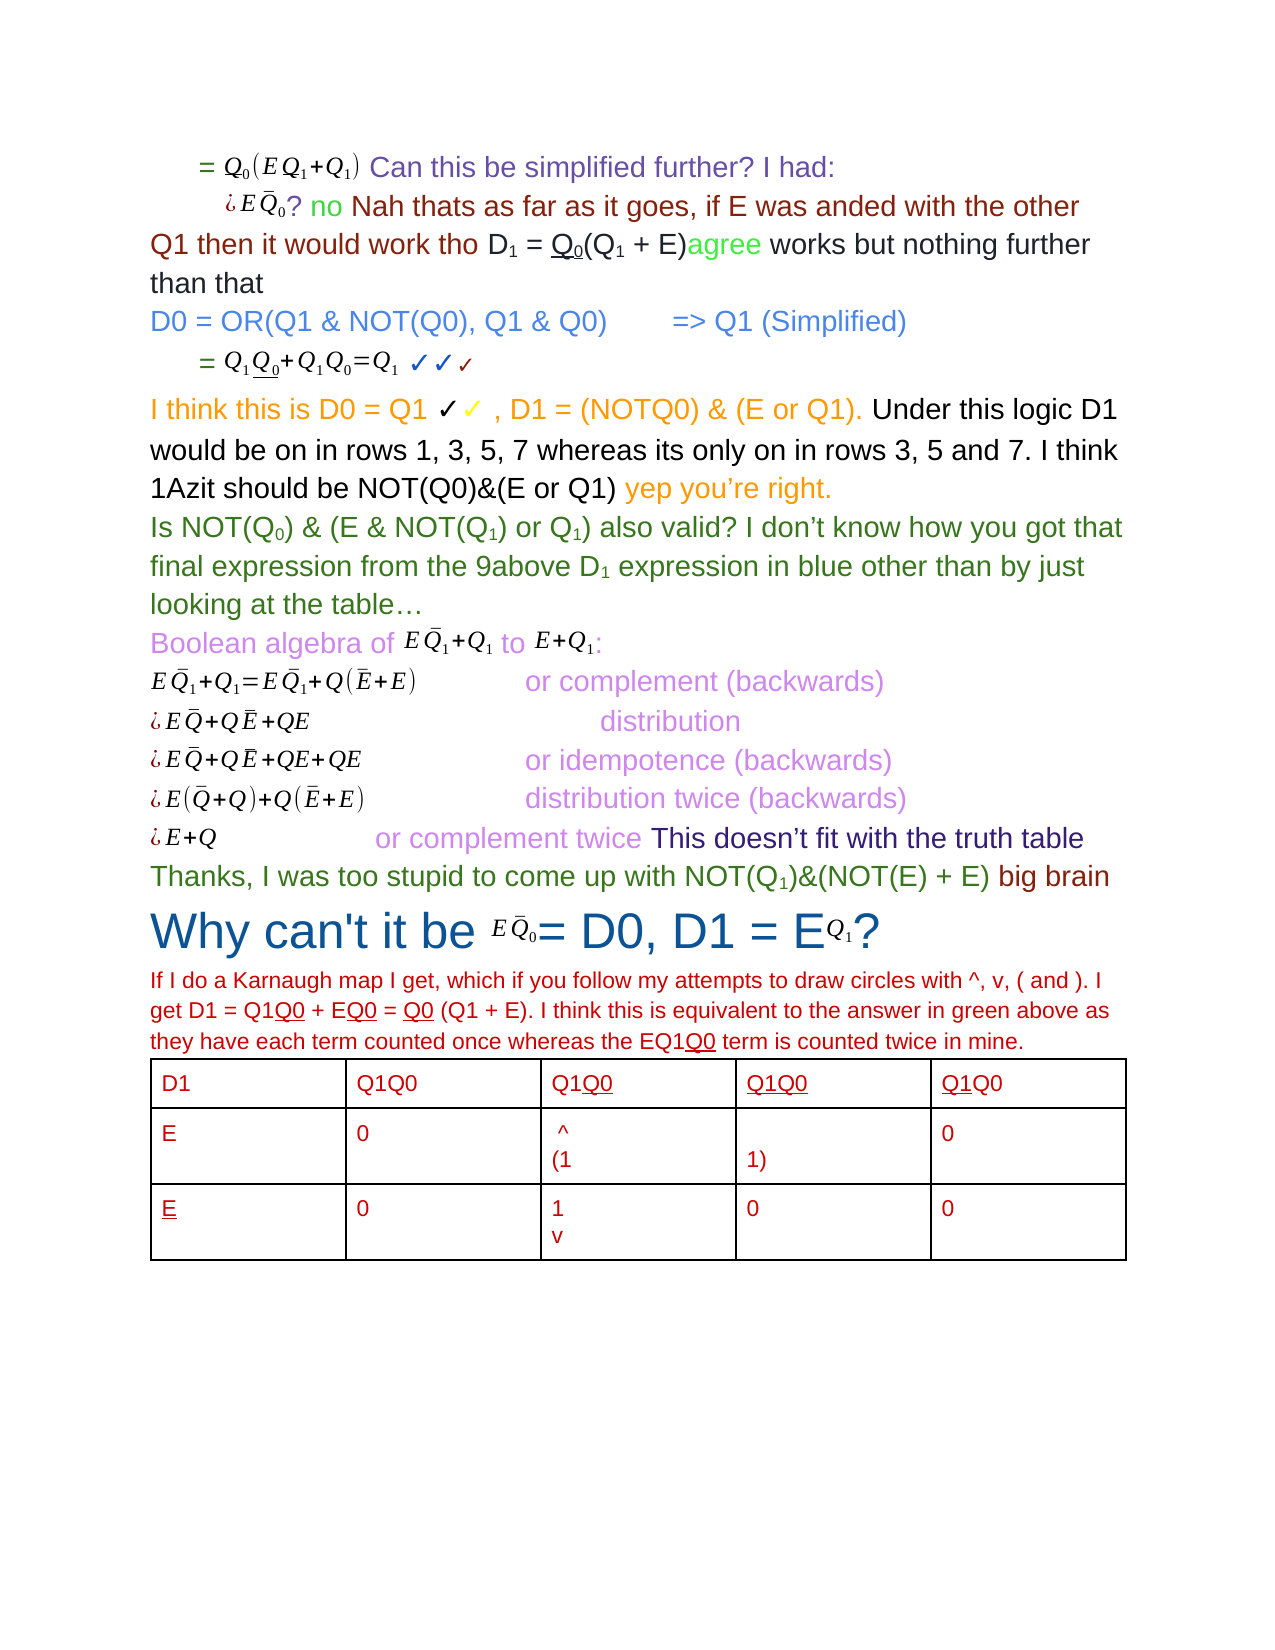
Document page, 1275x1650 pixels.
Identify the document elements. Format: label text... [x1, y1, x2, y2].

table_header Q1Q0 [932, 1060, 1125, 1107]
table_cell 0 [347, 1109, 540, 1183]
text = Can this be simplified further? I had: [150, 150, 1125, 183]
text or complement twice This doesn’t fit with the truth table [150, 821, 1125, 854]
text or idempotence (backwards) [150, 743, 1125, 776]
text = ✓✓✓ [150, 343, 1125, 382]
text I think this is D0 = Q1 ✓✓ , D1 = (NOTQ0) & (E or Q1). Under this logic D1 would be on in rows 1, 3, 5, 7 whereas its only on in rows 3, 5 and 7. I think 1Azit should be NOT(Q0)&(E or Q1) yep you’re right. [150, 388, 1125, 505]
table_cell ^ (1 [542, 1109, 735, 1183]
table_cell 1) [737, 1109, 930, 1183]
text distribution [150, 704, 1125, 738]
text Boolean algebra of to : [150, 626, 1125, 659]
table_cell 0 [932, 1185, 1125, 1258]
table_header Q1Q0 [347, 1060, 540, 1107]
text Is NOT(Q0) & (E & NOT(Q1) or Q1) also valid? I don’t know how you got that final expression from the 9above D1 expression in blue other than by just looking at the table… [150, 510, 1125, 621]
table_cell 0 [737, 1185, 930, 1258]
text If I do a Karnaugh map I get, which if you follow my attempts to draw circles with ^, v, ( and ). I get D1 = Q1Q0 + EQ0 = Q0 (Q1 + E). I think this is equivalent to the answer in green above as they have each term counted once whereas the EQ1Q0 term is counted twice in mine. [150, 967, 1125, 1054]
table_cell E [152, 1185, 345, 1258]
text distribution twice (backwards) [150, 781, 1125, 816]
table_cell E [152, 1109, 345, 1183]
text or complement (backwards) [150, 664, 1125, 699]
text ? no Nah thats as far as it goes, if E was anded with the other Q1 then it would work tho D1 = Q0(Q1 + E)agree works but nothing further than that [150, 188, 1125, 299]
text Thanks, I was too stupid to come up with NOT(Q1)&(NOT(E) + E) big brain Why can't it be = D0, D1 = E? [150, 859, 1125, 959]
table_cell 1 v [542, 1185, 735, 1258]
table_cell 0 [932, 1109, 1125, 1183]
table_header Q1Q0 [737, 1060, 930, 1107]
table_header Q1Q0 [542, 1060, 735, 1107]
text D0 = OR(Q1 & NOT(Q0), Q1 & Q0) => Q1 (Simplified) [150, 304, 1125, 338]
table_header D1 [152, 1060, 345, 1107]
table_cell 0 [347, 1185, 540, 1258]
